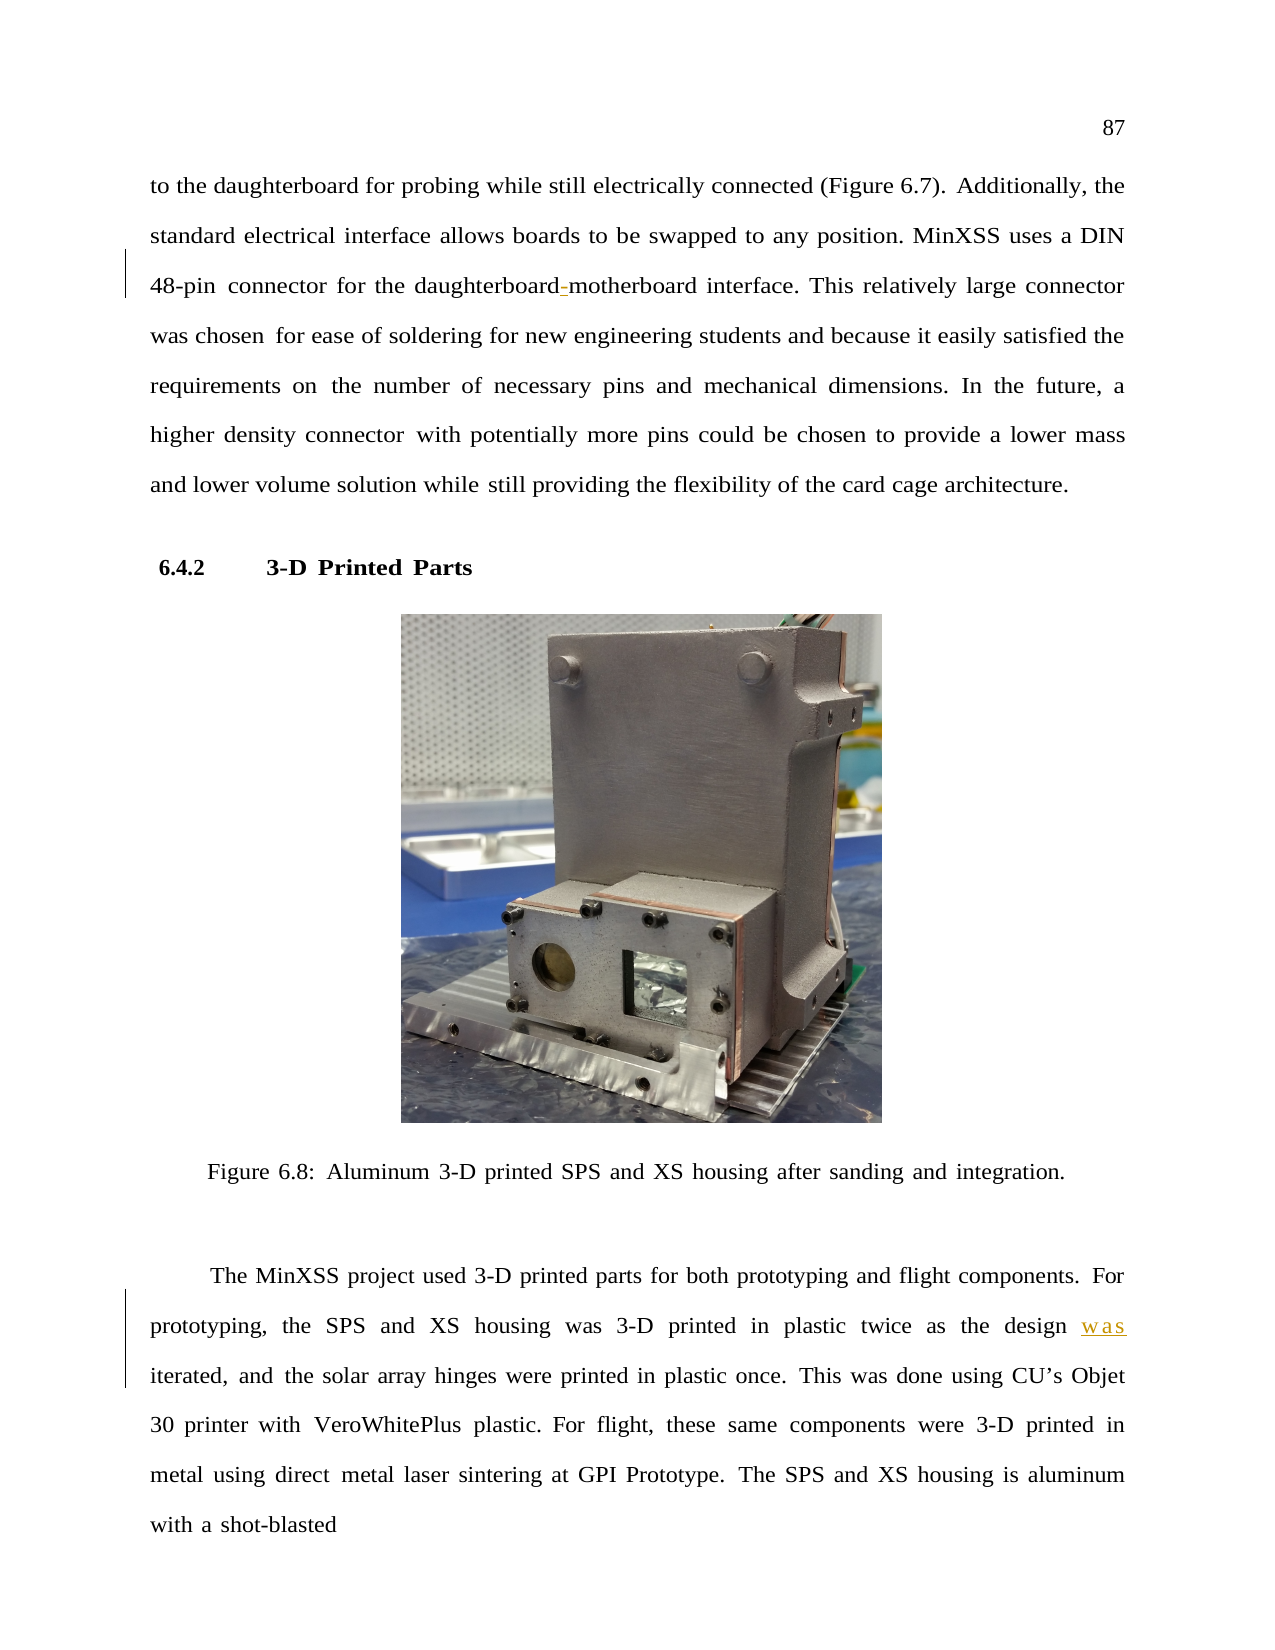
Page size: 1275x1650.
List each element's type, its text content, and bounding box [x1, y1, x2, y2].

text Figure 6.8: Aluminum 3-D printed SPS and XS housing after sanding and integration. [207, 1158, 1137, 1184]
picture [401, 614, 882, 1123]
subtitle 3-D Printed Parts [159, 554, 1137, 580]
text to the daughterboard for probing while still electrically connected (Figure 6.7). Additionally, the standard electrical interface allows boards to be swapped to any position. MinXSS uses a DIN 48-pin connector for the daughterboardmotherboard interface. This relatively large connector was chosen for ease of soldering for new engineering students and because it easily satisfied the requirements on the number of necessary pins and mechanical dimensions. In the future, a higher density connector with potentially more pins could be chosen to provide a lower mass and lower volume solution while still providing the flexibility of the card cage architecture. [150, 172, 1125, 498]
text The MinXSS project used 3-D printed parts for both prototyping and flight components. For prototyping, the SPS and XS housing was 3-D printed in plastic twice as the design iterated, and the solar array hinges were printed in plastic once. This was done using CU’s Objet 30 printer with VeroWhitePlus plastic. For flight, these same components were 3-D printed in metal using direct metal laser sintering at GPI Prototype. The SPS and XS housing is aluminum with a shot-blasted [150, 1262, 1125, 1537]
